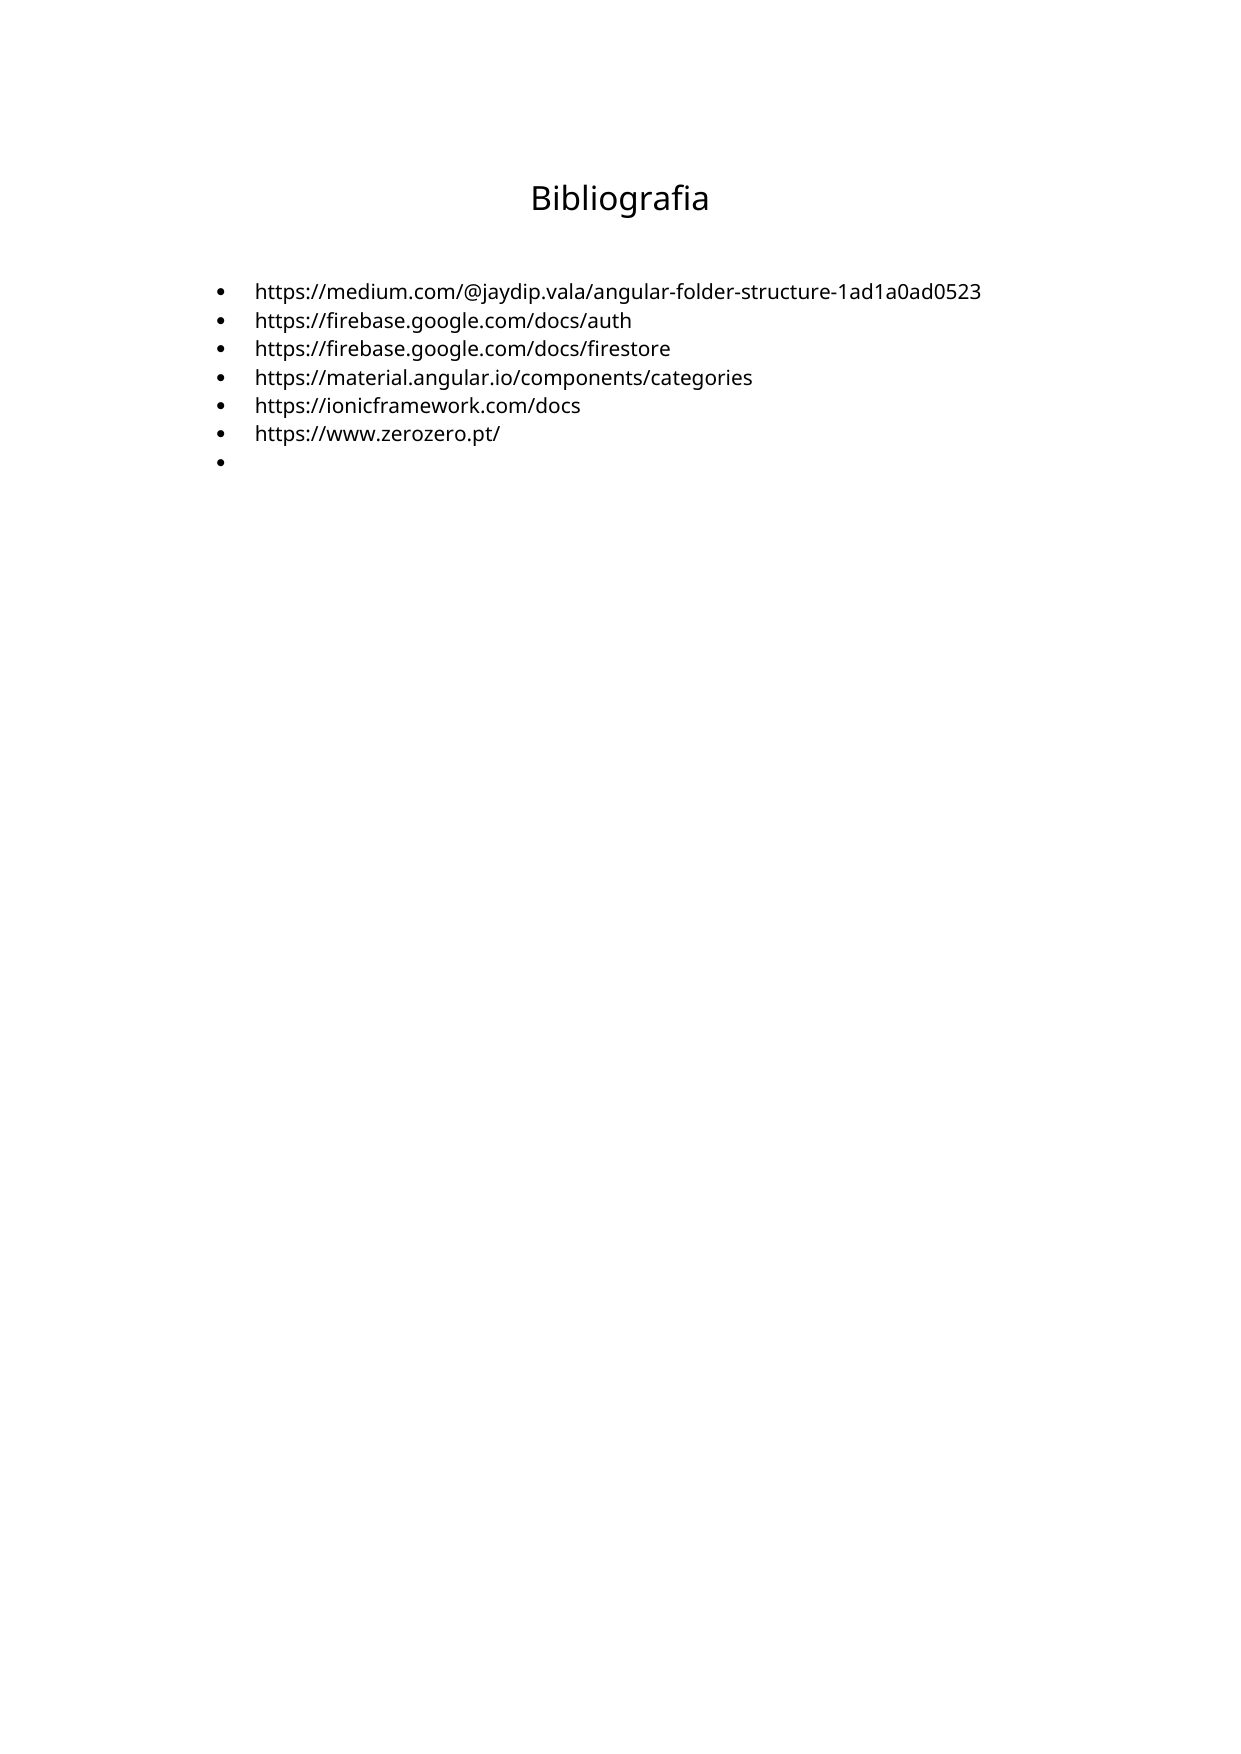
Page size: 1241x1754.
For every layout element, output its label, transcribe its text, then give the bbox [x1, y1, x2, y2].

list https://firebase.google.com/docs/firestore [217, 334, 1090, 363]
list https://medium.com/@jaydip.vala/angular-folder-structure-1ad1a0ad0523 [217, 277, 1090, 306]
subtitle Bibliografia [150, 175, 1090, 220]
list https://ionicframework.com/docs [217, 391, 1090, 419]
list https://www.zerozero.pt/ [217, 419, 1090, 448]
list https://firebase.google.com/docs/auth [217, 306, 1090, 334]
list https://material.angular.io/components/categories [217, 363, 1090, 391]
